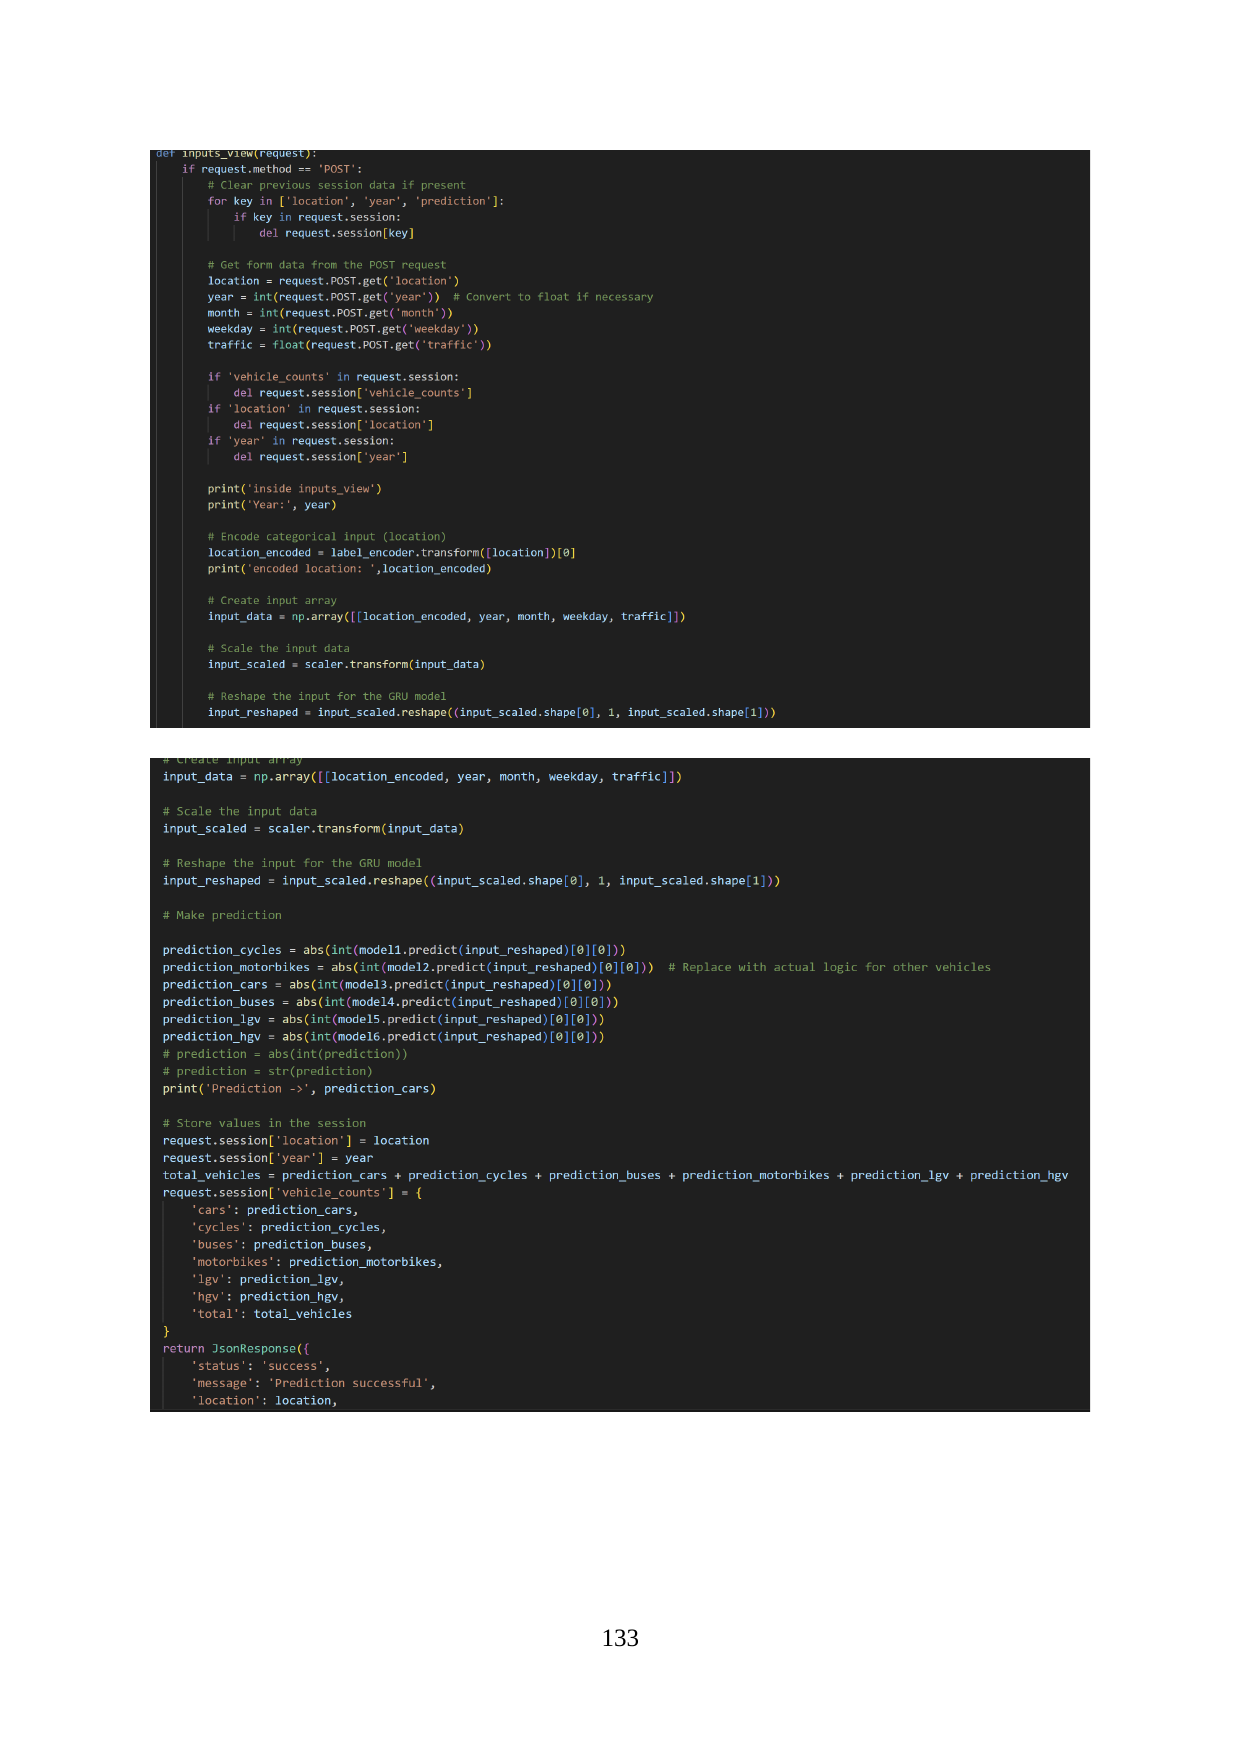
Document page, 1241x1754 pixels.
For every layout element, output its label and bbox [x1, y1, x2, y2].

picture [150, 758, 1091, 1412]
picture [150, 150, 1091, 728]
